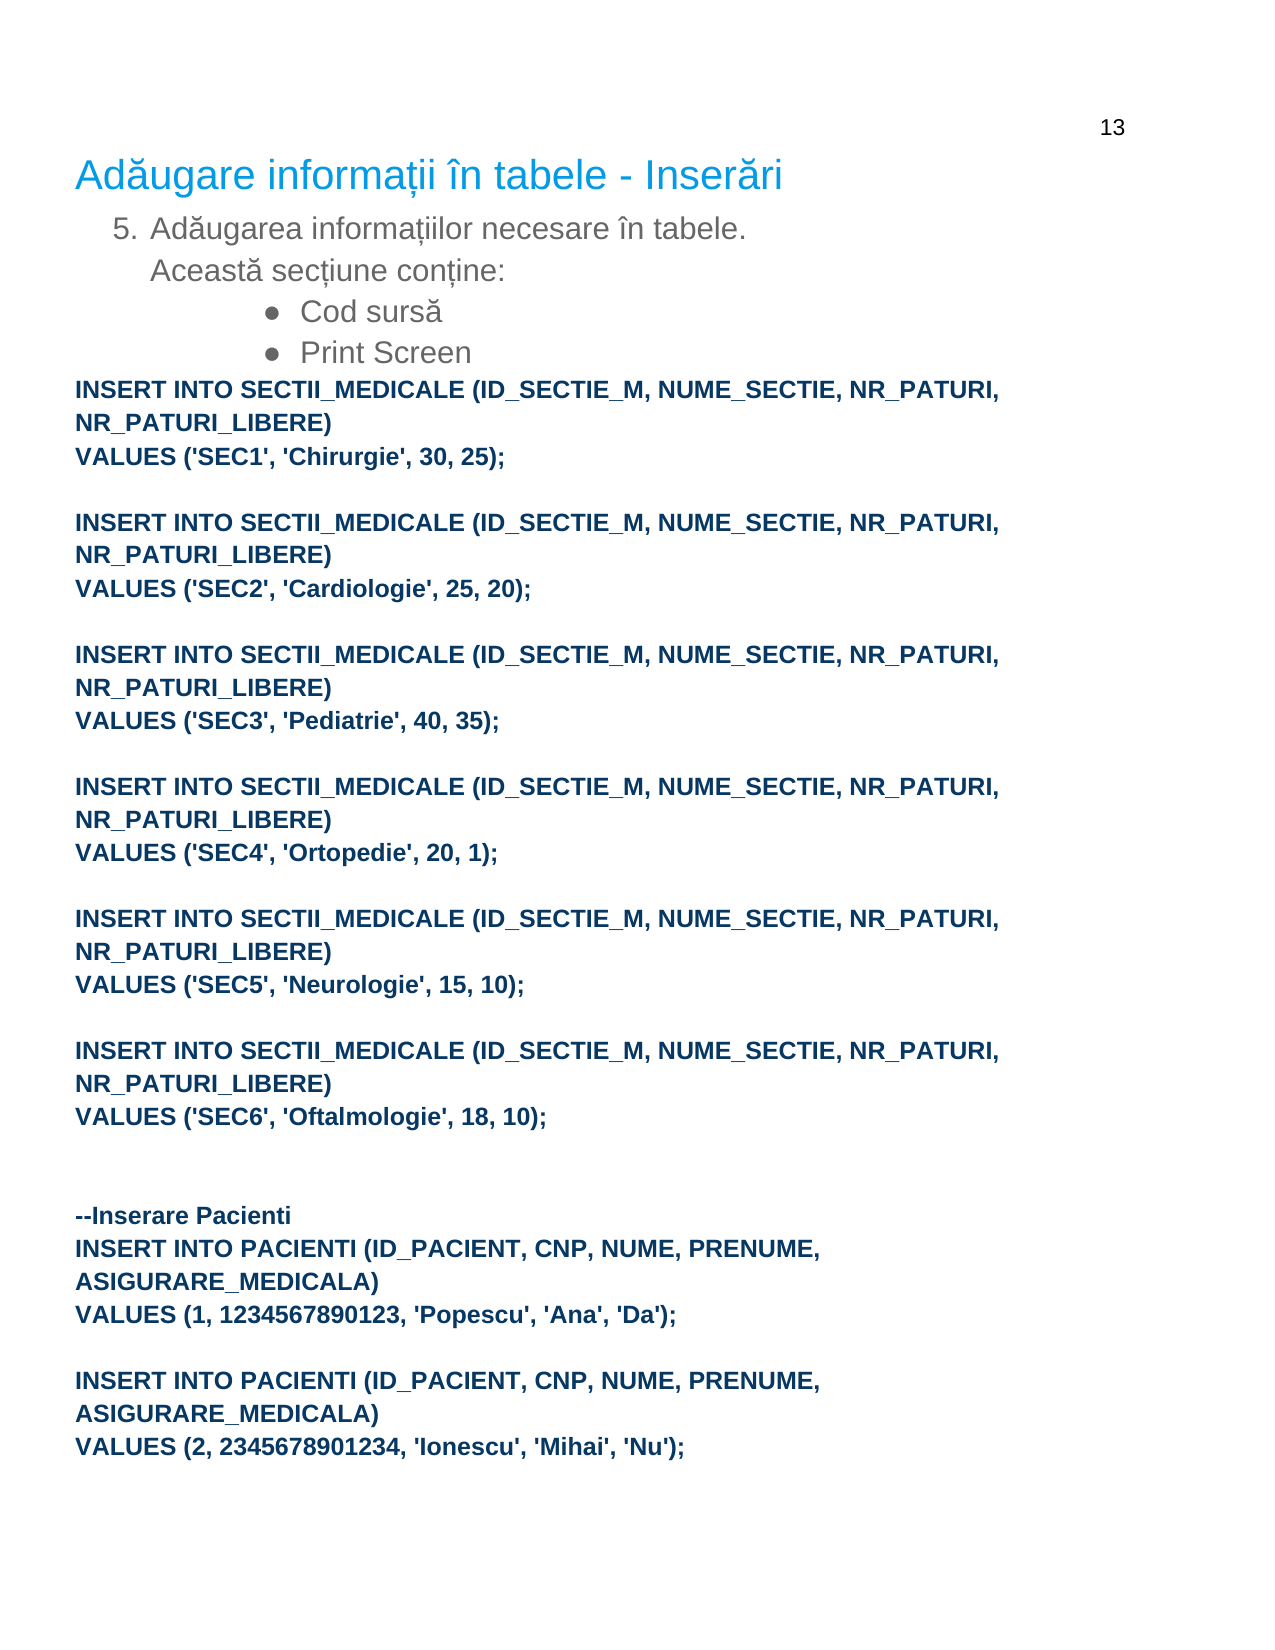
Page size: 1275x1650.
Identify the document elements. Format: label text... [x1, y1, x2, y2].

text INSERT INTO SECTII_MEDICALE (ID_SECTIE_M, NUME_SECTIE, NR_PATURI, NR_PATURI_LIBERE) [75, 375, 1125, 437]
text INSERT INTO SECTII_MEDICALE (ID_SECTIE_M, NUME_SECTIE, NR_PATURI, NR_PATURI_LIBERE) [75, 1036, 1125, 1098]
list Cod sursă [262, 293, 1125, 329]
text INSERT INTO SECTII_MEDICALE (ID_SECTIE_M, NUME_SECTIE, NR_PATURI, NR_PATURI_LIBERE) [75, 772, 1125, 833]
text VALUES ('SEC4', 'Ortopedie', 20, 1); [75, 838, 1125, 866]
text VALUES ('SEC3', 'Pediatrie', 40, 35); [75, 706, 1125, 734]
text INSERT INTO PACIENTI (ID_PACIENT, CNP, NUME, PRENUME, ASIGURARE_MEDICALA) [75, 1234, 1125, 1296]
text VALUES ('SEC5', 'Neurologie', 15, 10); [75, 970, 1125, 998]
text VALUES ('SEC6', 'Oftalmologie', 18, 10); [75, 1102, 1125, 1131]
text VALUES ('SEC1', 'Chirurgie', 30, 25); [75, 441, 1125, 470]
text Această secțiune conține: [150, 252, 1125, 288]
text --Inserare Pacienti [75, 1201, 1125, 1230]
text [75, 1366, 1125, 1428]
text VALUES ('SEC2', 'Cardiologie', 25, 20); [75, 573, 1125, 602]
list Print Screen [262, 334, 1125, 370]
list Adăugarea informațiilor necesare în tabele. [112, 210, 1125, 246]
text VALUES (2, 2345678901234, 'Ionescu', 'Mihai', 'Nu'); [75, 1432, 1125, 1461]
subtitle Adăugare informații în tabele - Inserări [75, 150, 1125, 198]
text VALUES (1, 1234567890123, 'Popescu', 'Ana', 'Da'); [75, 1300, 1125, 1329]
text INSERT INTO SECTII_MEDICALE (ID_SECTIE_M, NUME_SECTIE, NR_PATURI, NR_PATURI_LIBERE) [75, 904, 1125, 966]
text INSERT INTO SECTII_MEDICALE (ID_SECTIE_M, NUME_SECTIE, NR_PATURI, NR_PATURI_LIBERE) [75, 639, 1125, 701]
text INSERT INTO SECTII_MEDICALE (ID_SECTIE_M, NUME_SECTIE, NR_PATURI, NR_PATURI_LIBERE) [75, 507, 1125, 569]
